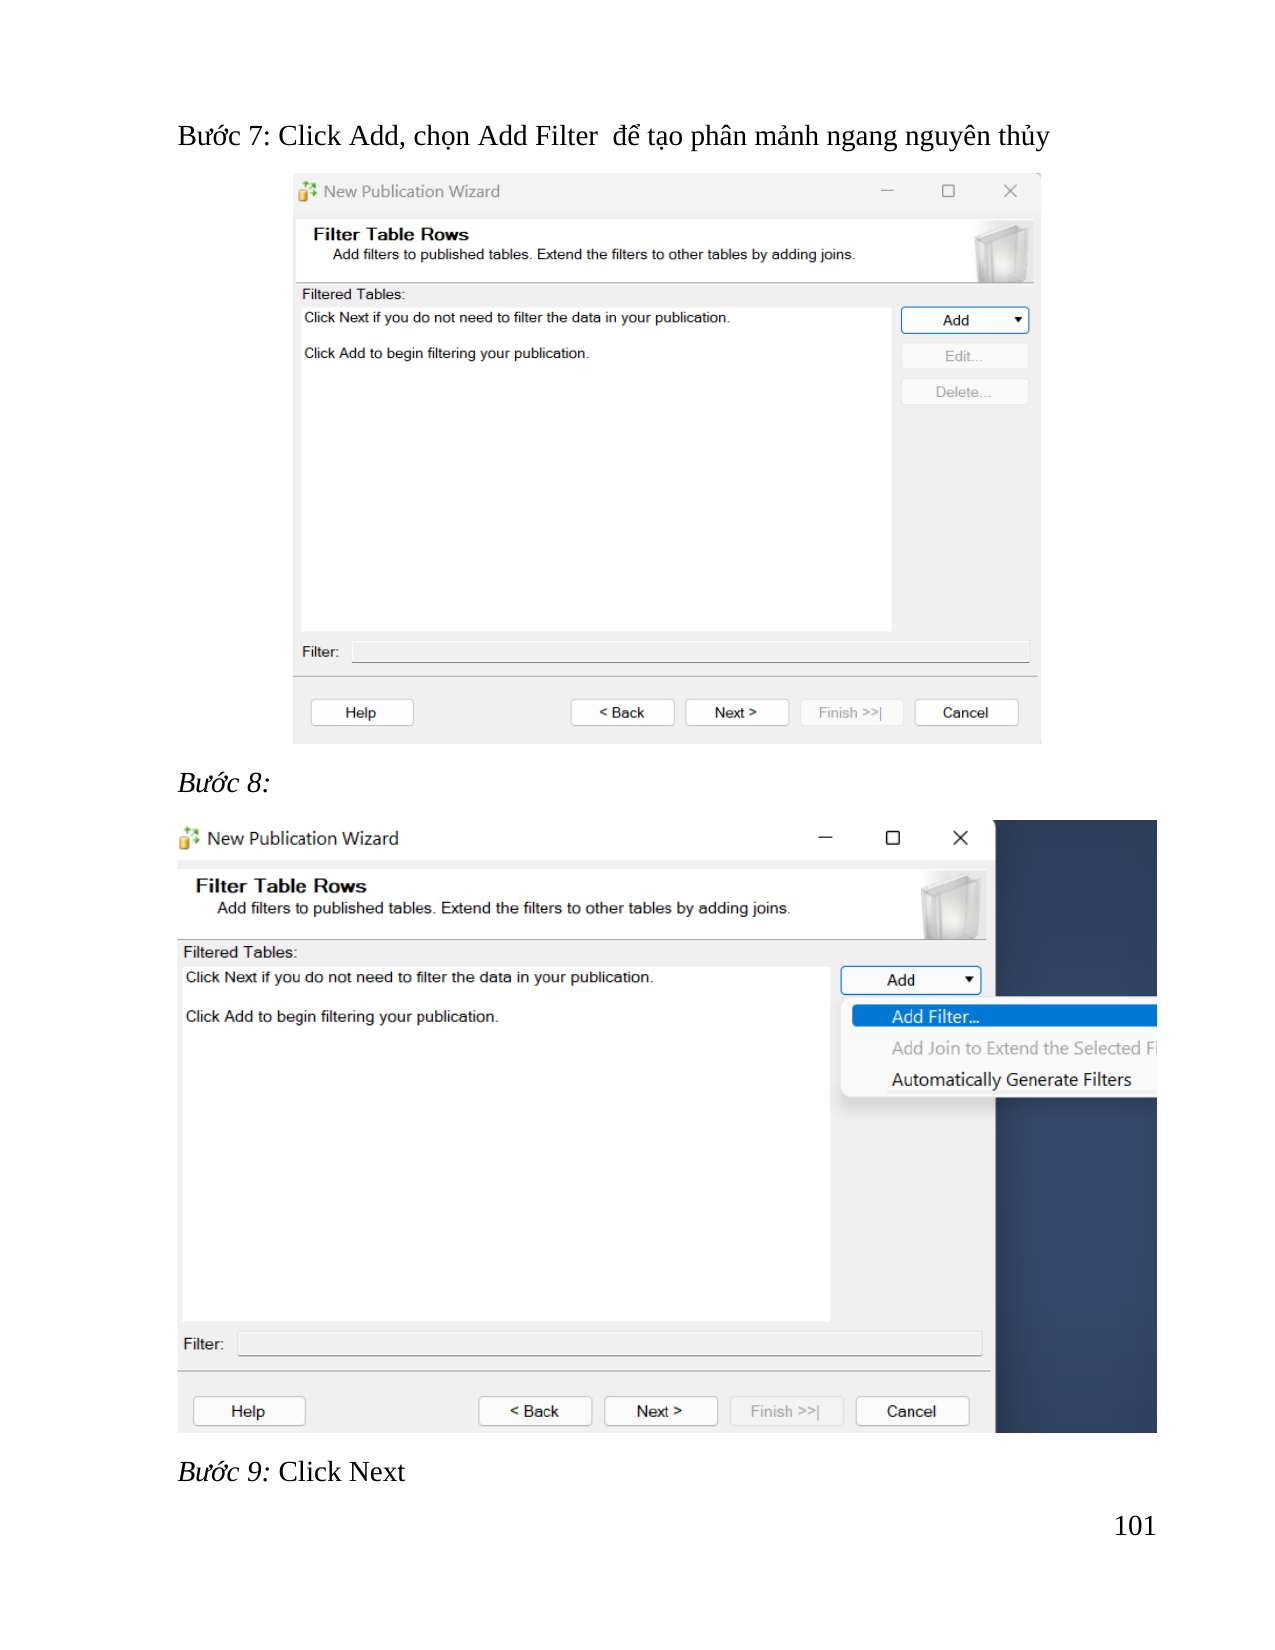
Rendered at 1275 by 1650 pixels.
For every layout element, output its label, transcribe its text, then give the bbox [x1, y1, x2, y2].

picture [177, 820, 1157, 1433]
text Bước 8: [177, 766, 1157, 799]
text Bước 7: Click Add, chọn Add Filter để tạo phân mảnh ngang nguyên thủy [177, 118, 1157, 152]
text Bước 9: Click Next [177, 1454, 1157, 1488]
picture [293, 173, 1042, 744]
